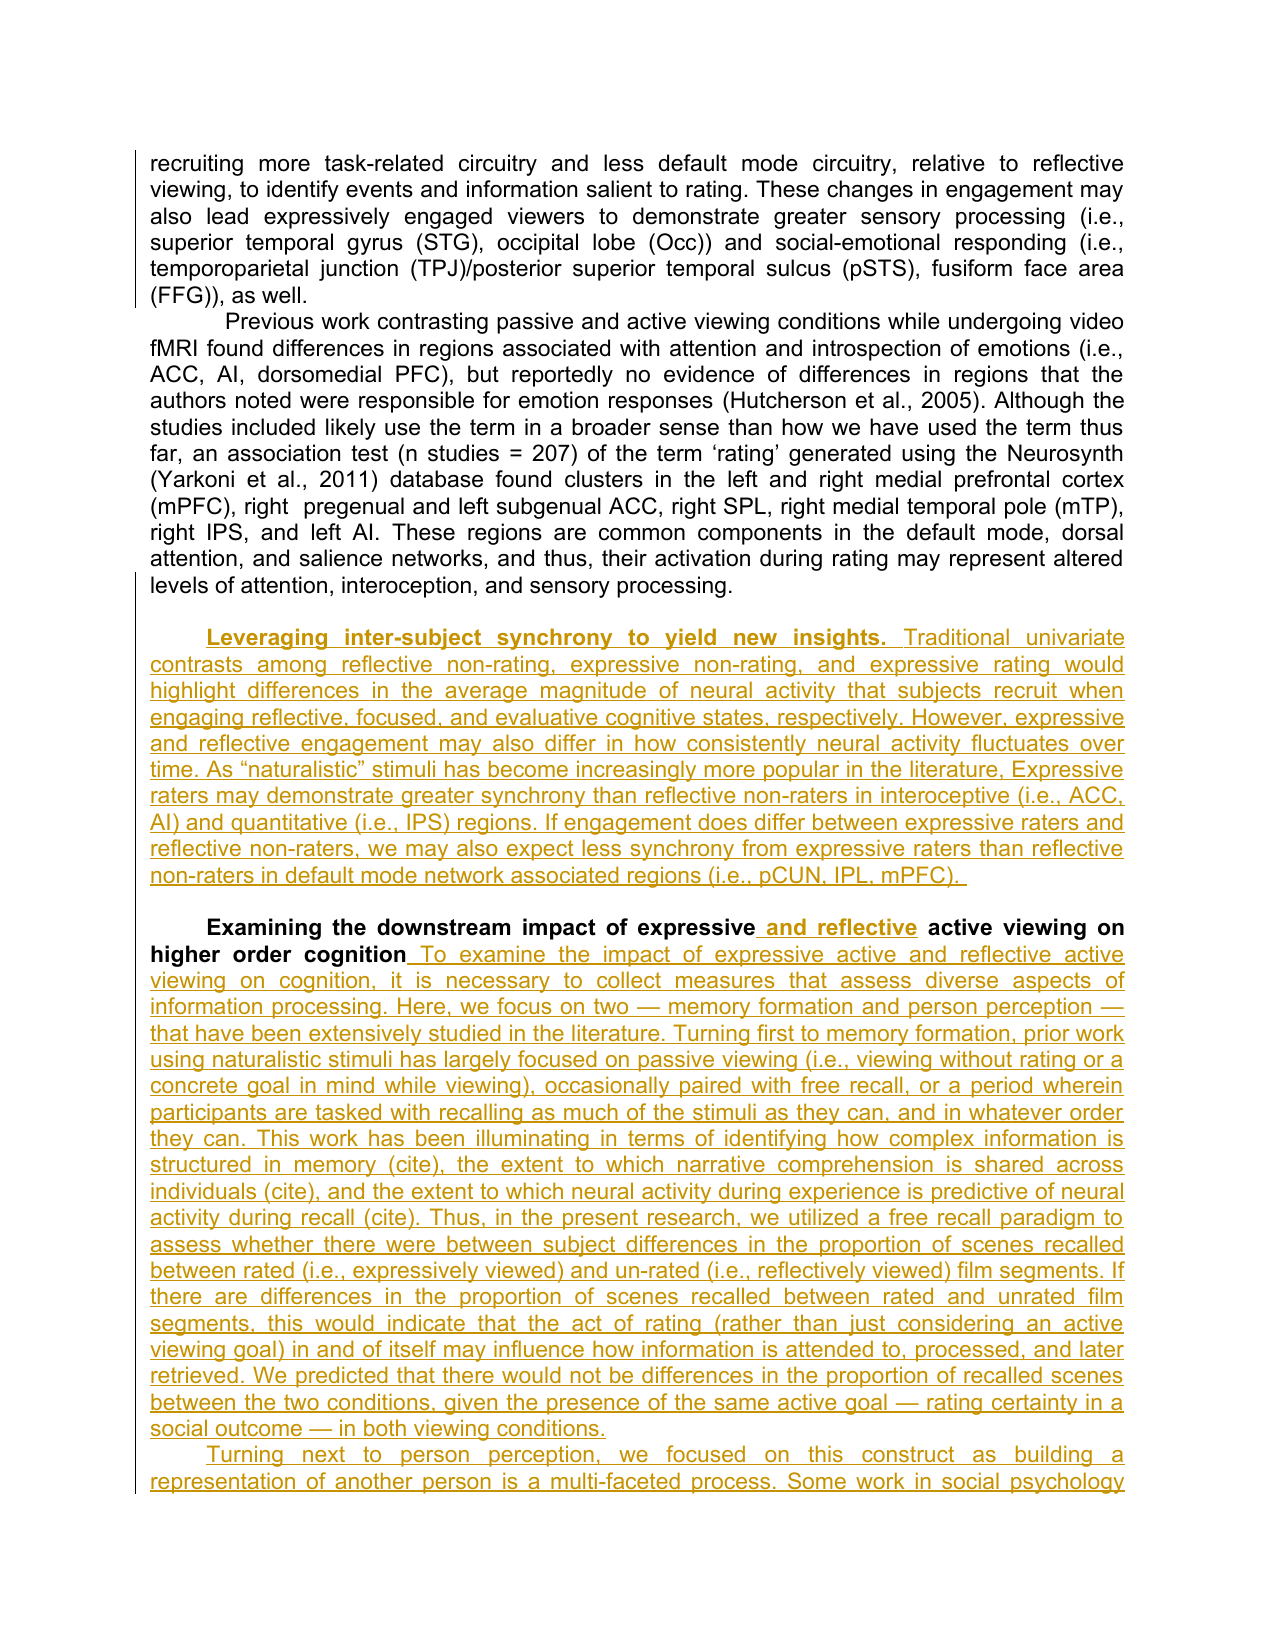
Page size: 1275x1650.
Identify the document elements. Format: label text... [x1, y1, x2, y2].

text Examining the downstream impact of expressive active viewing on higher order cognition [150, 1149, 1125, 1174]
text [150, 150, 1125, 308]
text Examining the downstream impact of expressive active viewing on higher order cognition [150, 1255, 1125, 1280]
text Examining the downstream impact of expressive active viewing on higher order cognition [150, 1175, 1125, 1201]
text Examining the downstream impact of expressive active viewing on higher order cognition [150, 1202, 1125, 1253]
text Previous work contrasting passive and active viewing conditions while undergoing video fMRI found differences in regions associated with attention and introspection of emotions (i.e., ACC, AI, dorsomedial PFC), but reportedly no evidence of differences in regions that the authors noted were responsible for emotion responses (Hutcherson et al., 2005). Although the studies included likely use the term in a broader sense than how we have used the term thus far, an association test (n studies = 207) of the term ‘rating’ generated using the Neurosynth (Yarkoni et al., 2011) database found clusters in the left and right medial prefrontal cortex (mPFC), right pregenual and left subgenual ACC, right SPL, right medial temporal pole (mTP), right IPS, and left AI. These regions are common components in the default mode, dorsal attention, and salience networks, and thus, their activation during rating may represent altered levels of attention, interoception, and sensory processing. [150, 308, 1125, 598]
text Examining the downstream impact of expressive active viewing on higher order cognition [150, 914, 1125, 990]
text Examining the downstream impact of expressive active viewing on higher order cognition [150, 1017, 1125, 1043]
text Examining the downstream impact of expressive active viewing on higher order cognition [150, 991, 1125, 1016]
text Examining the downstream impact of expressive active viewing on higher order cognition [150, 1044, 1125, 1148]
text Examining the downstream impact of expressive active viewing on higher order cognition [150, 1281, 1125, 1441]
